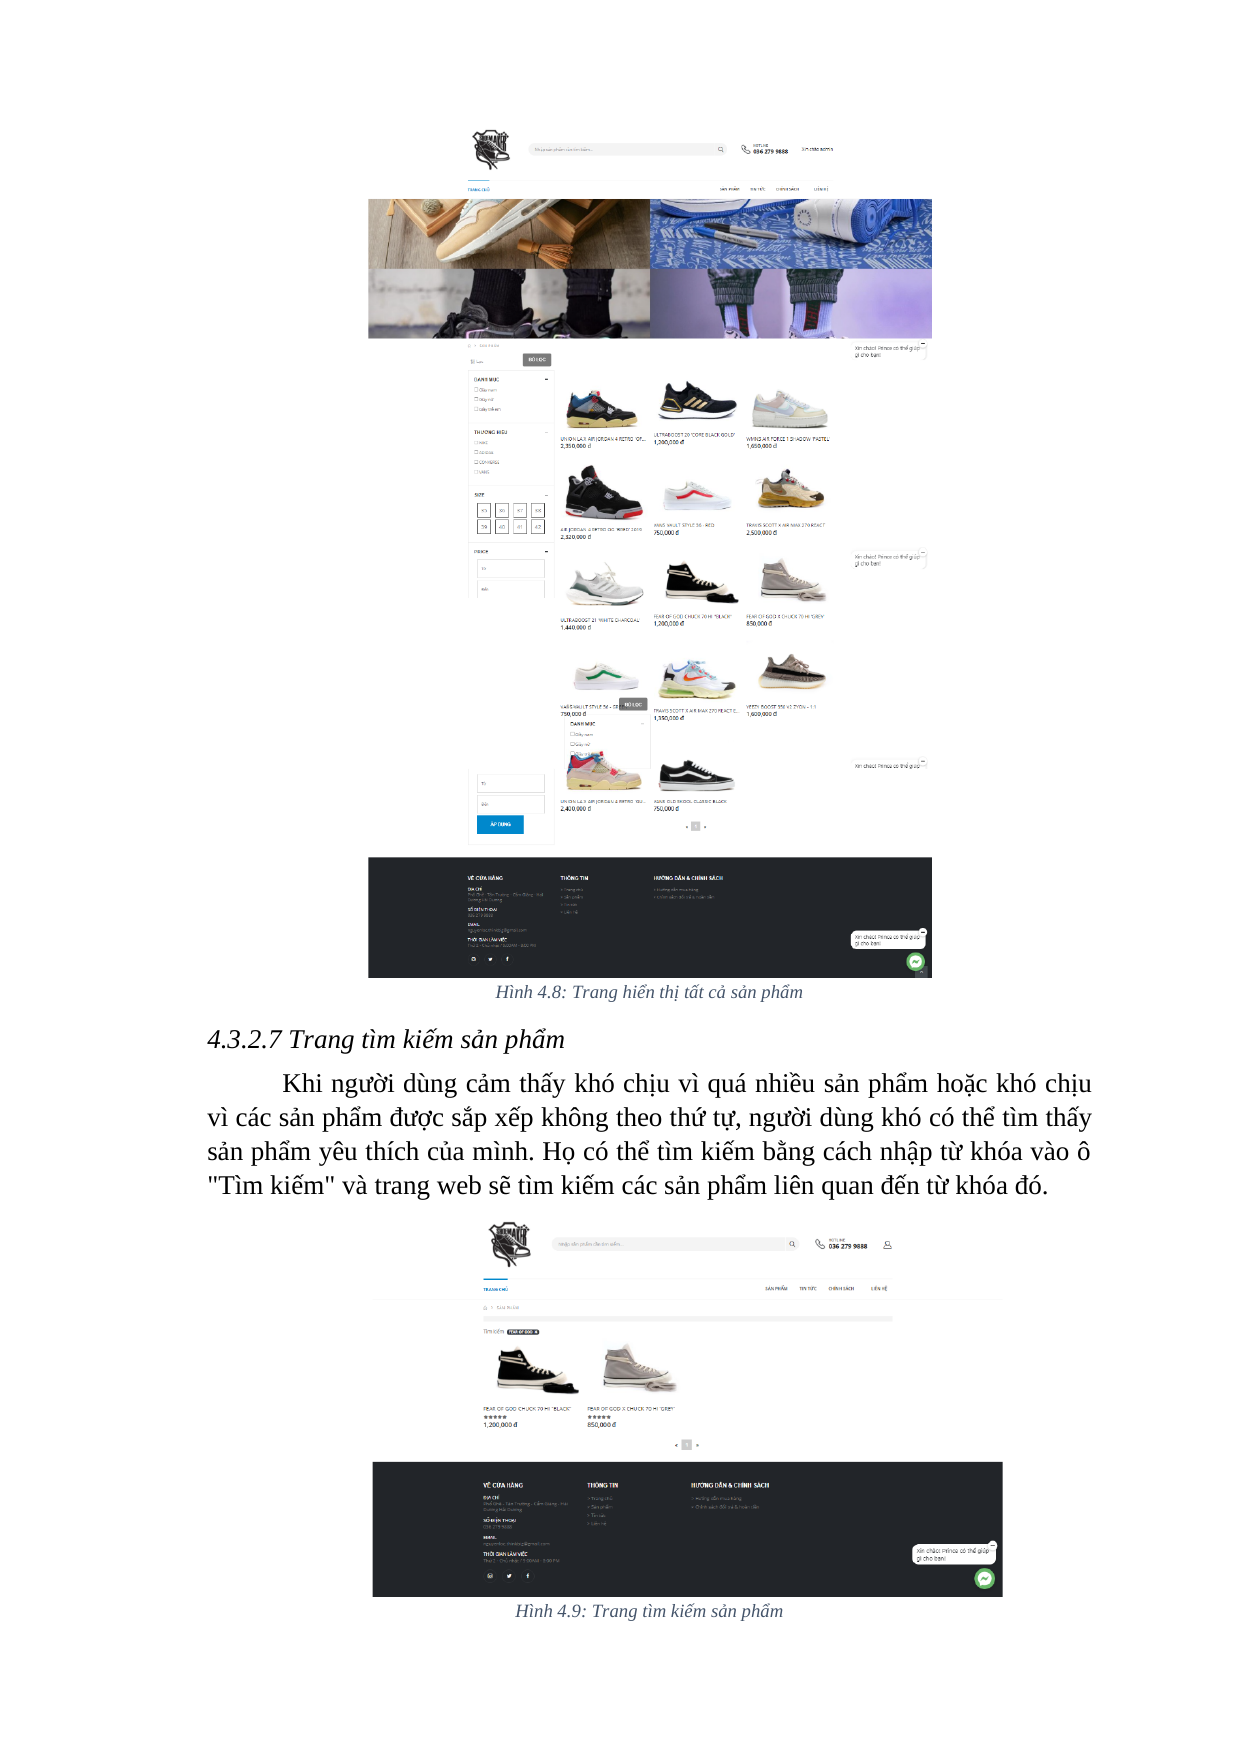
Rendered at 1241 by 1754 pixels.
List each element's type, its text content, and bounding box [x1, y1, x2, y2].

picture [368, 118, 932, 978]
picture [372, 1209, 1003, 1597]
text Hình 4.9: Trang tìm kiếm sản phẩm [207, 1600, 1093, 1621]
text Khi người dùng cảm thấy khó chịu vì quá nhiều sản phẩm hoặc khó chịu vì các sản phẩm được sắp xếp không theo thứ tự, người dùng khó có thể tìm thấy sản phẩm yêu thích của mình. Họ có thể tìm kiếm bằng cách nhập từ khóa vào ô "Tìm kiếm" và trang web sẽ tìm kiếm các sản phẩm liên quan đến từ khóa đó. [207, 1067, 1093, 1200]
subtitle 4.3.2.7 Trang tìm kiếm sản phẩm [207, 1023, 1093, 1054]
text Hình 4.8: Trang hiển thị tất cả sản phẩm [207, 981, 1093, 1002]
